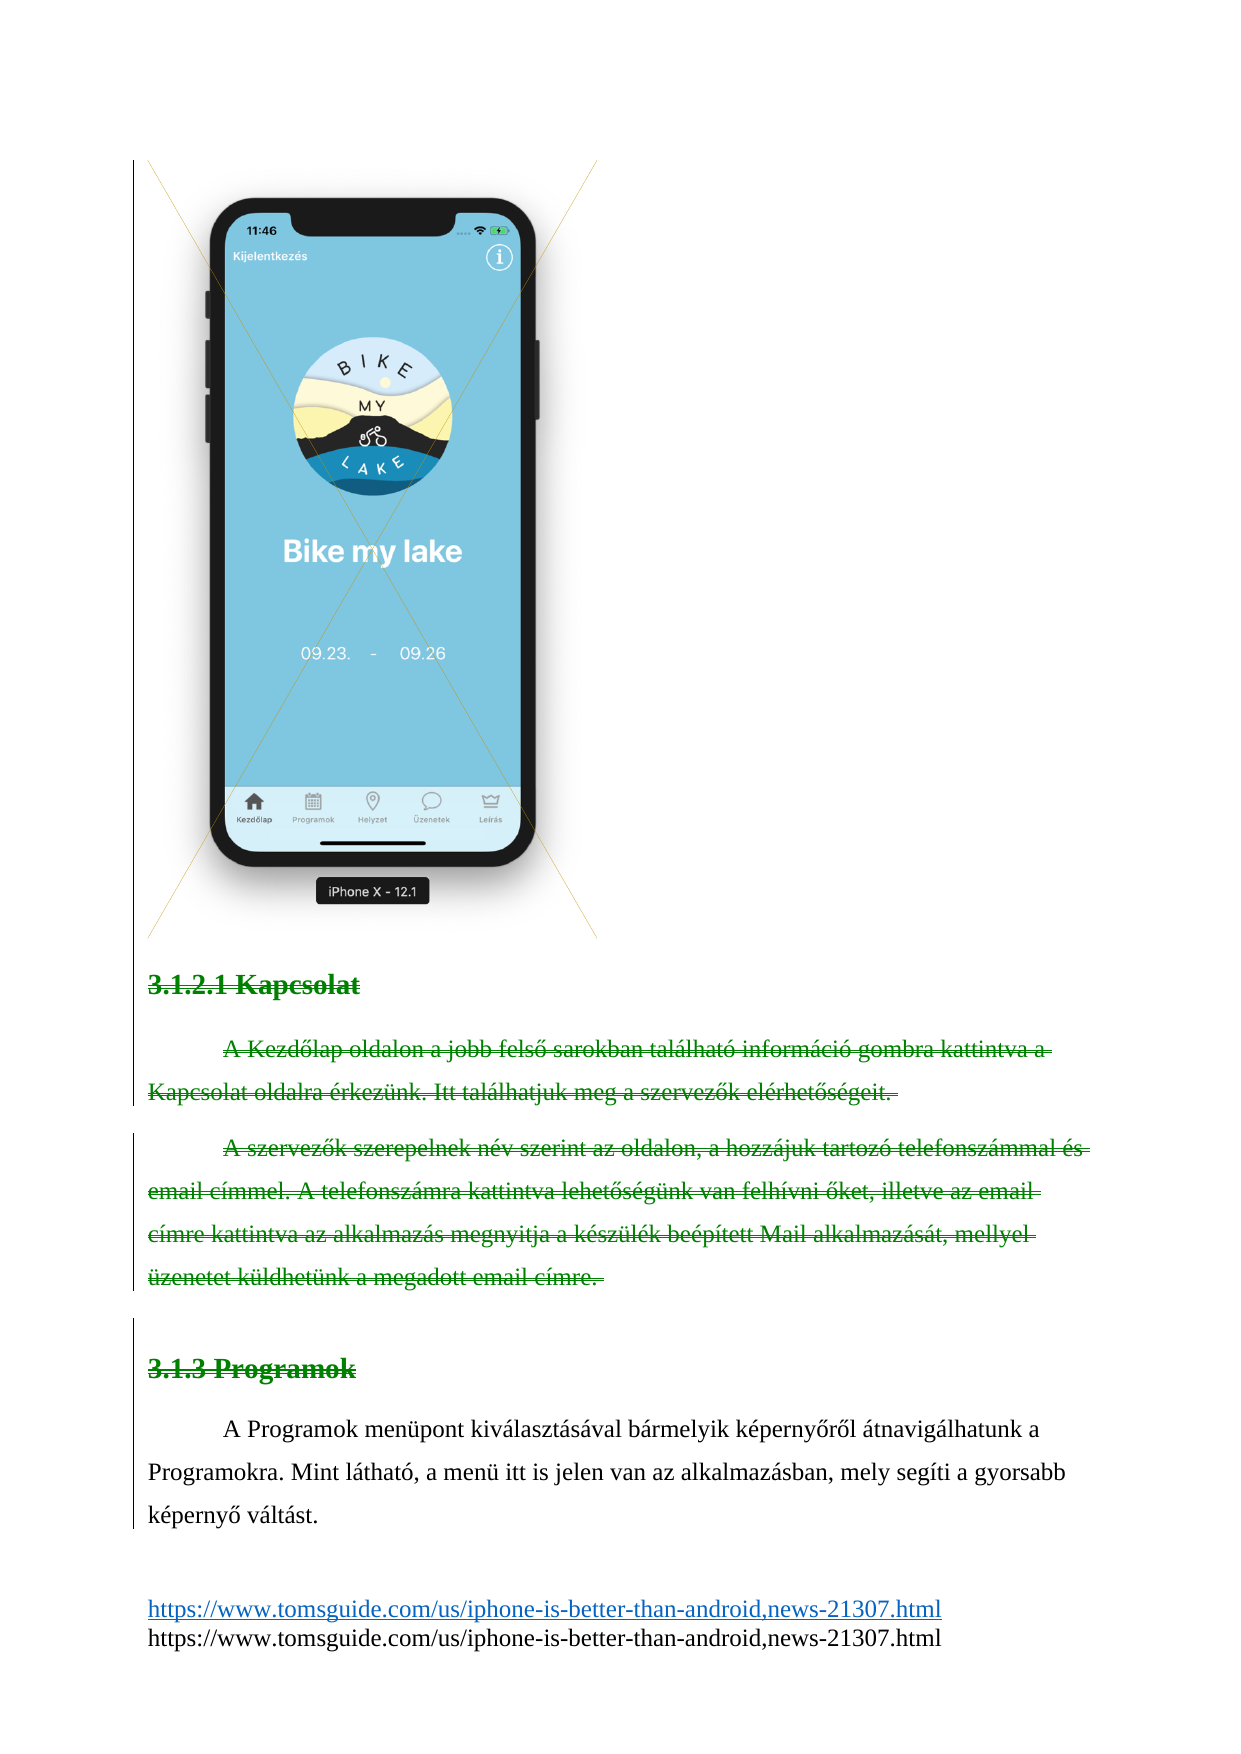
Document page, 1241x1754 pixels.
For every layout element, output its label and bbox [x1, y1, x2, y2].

picture [147, 161, 371, 937]
picture [373, 161, 598, 937]
picture [149, 160, 596, 547]
picture [149, 551, 596, 939]
